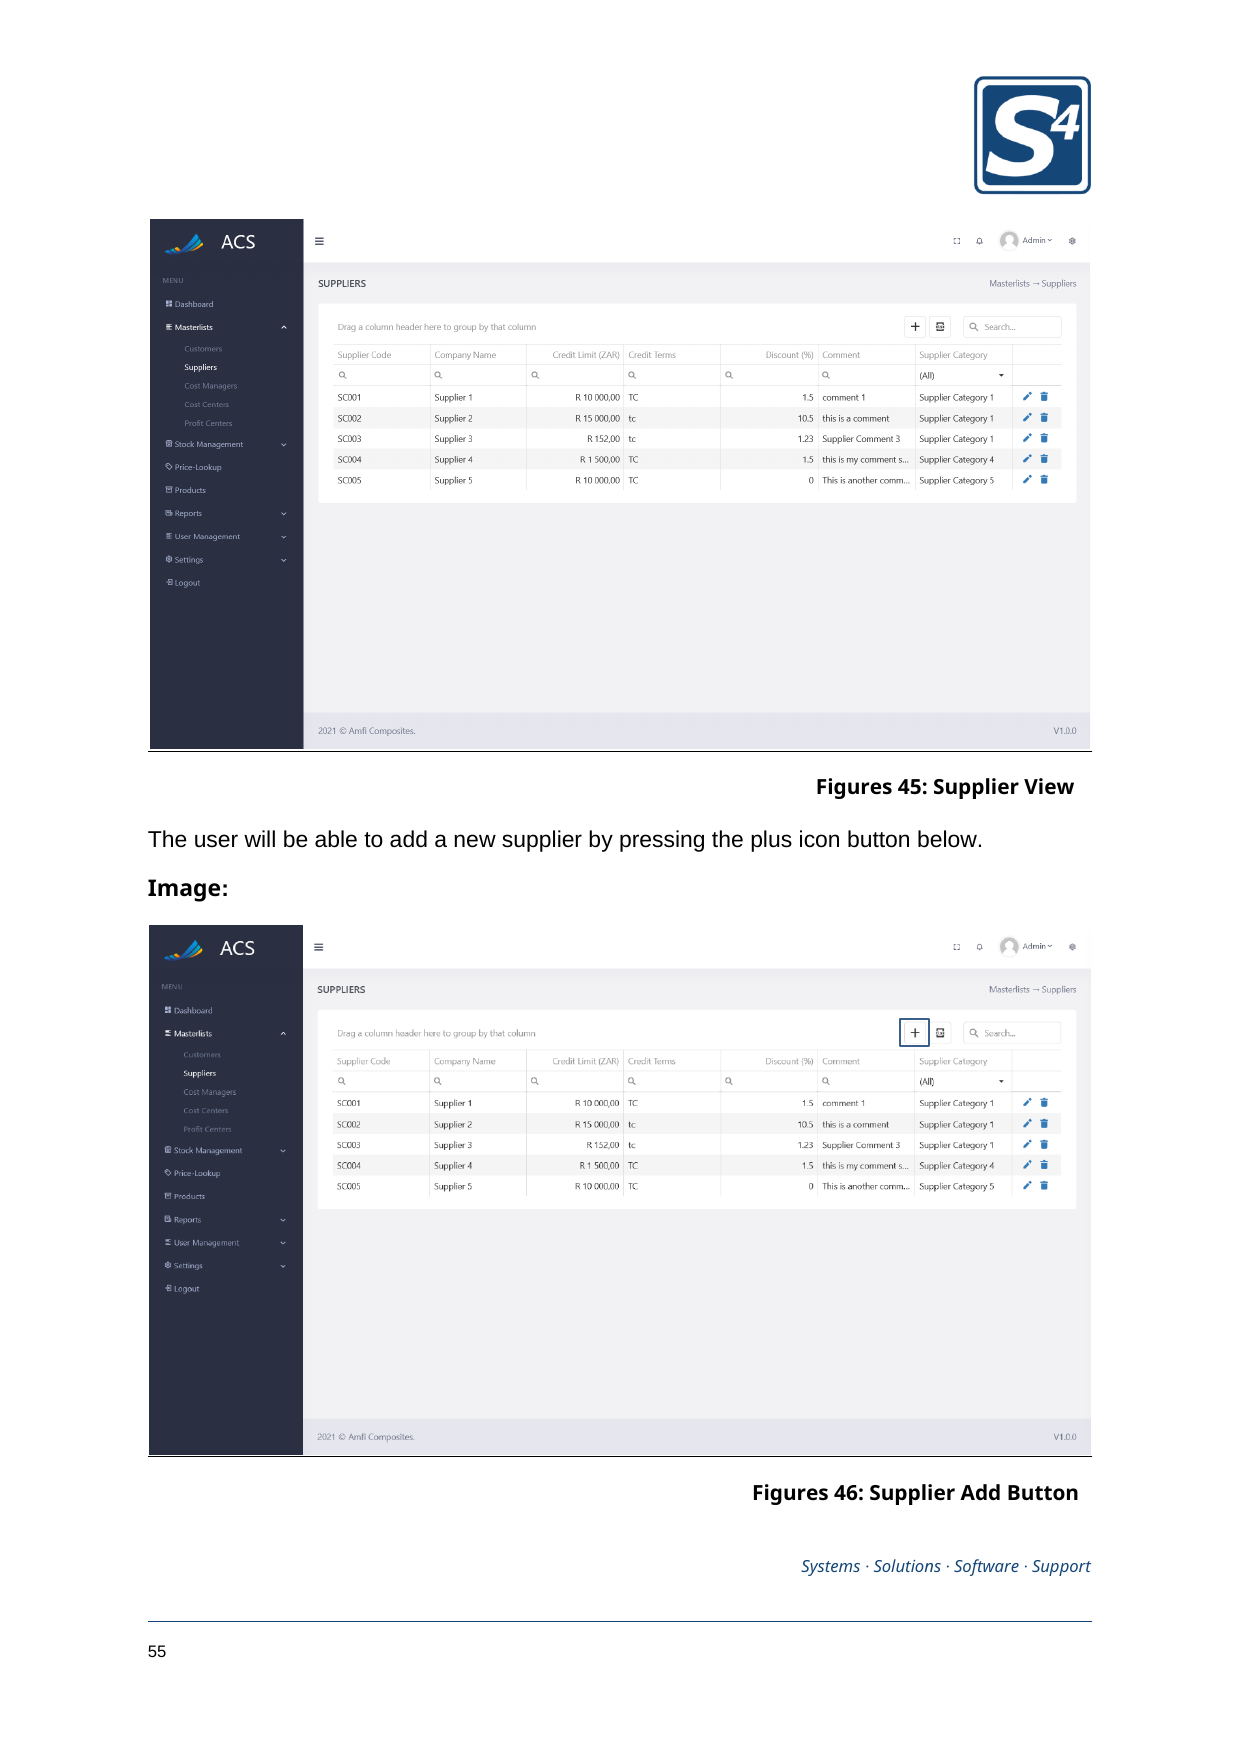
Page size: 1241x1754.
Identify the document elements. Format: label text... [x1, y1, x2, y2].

text Figures 46: Supplier Add Button [738, 1478, 1092, 1506]
text The user will be able to add a new supplier by pressing the plus icon button below. [148, 826, 1092, 852]
picture [972, 75, 1093, 196]
text Figures 45: Supplier View [738, 772, 1092, 800]
text Image: [148, 872, 1092, 903]
picture [149, 925, 1091, 1455]
picture [150, 219, 1091, 749]
